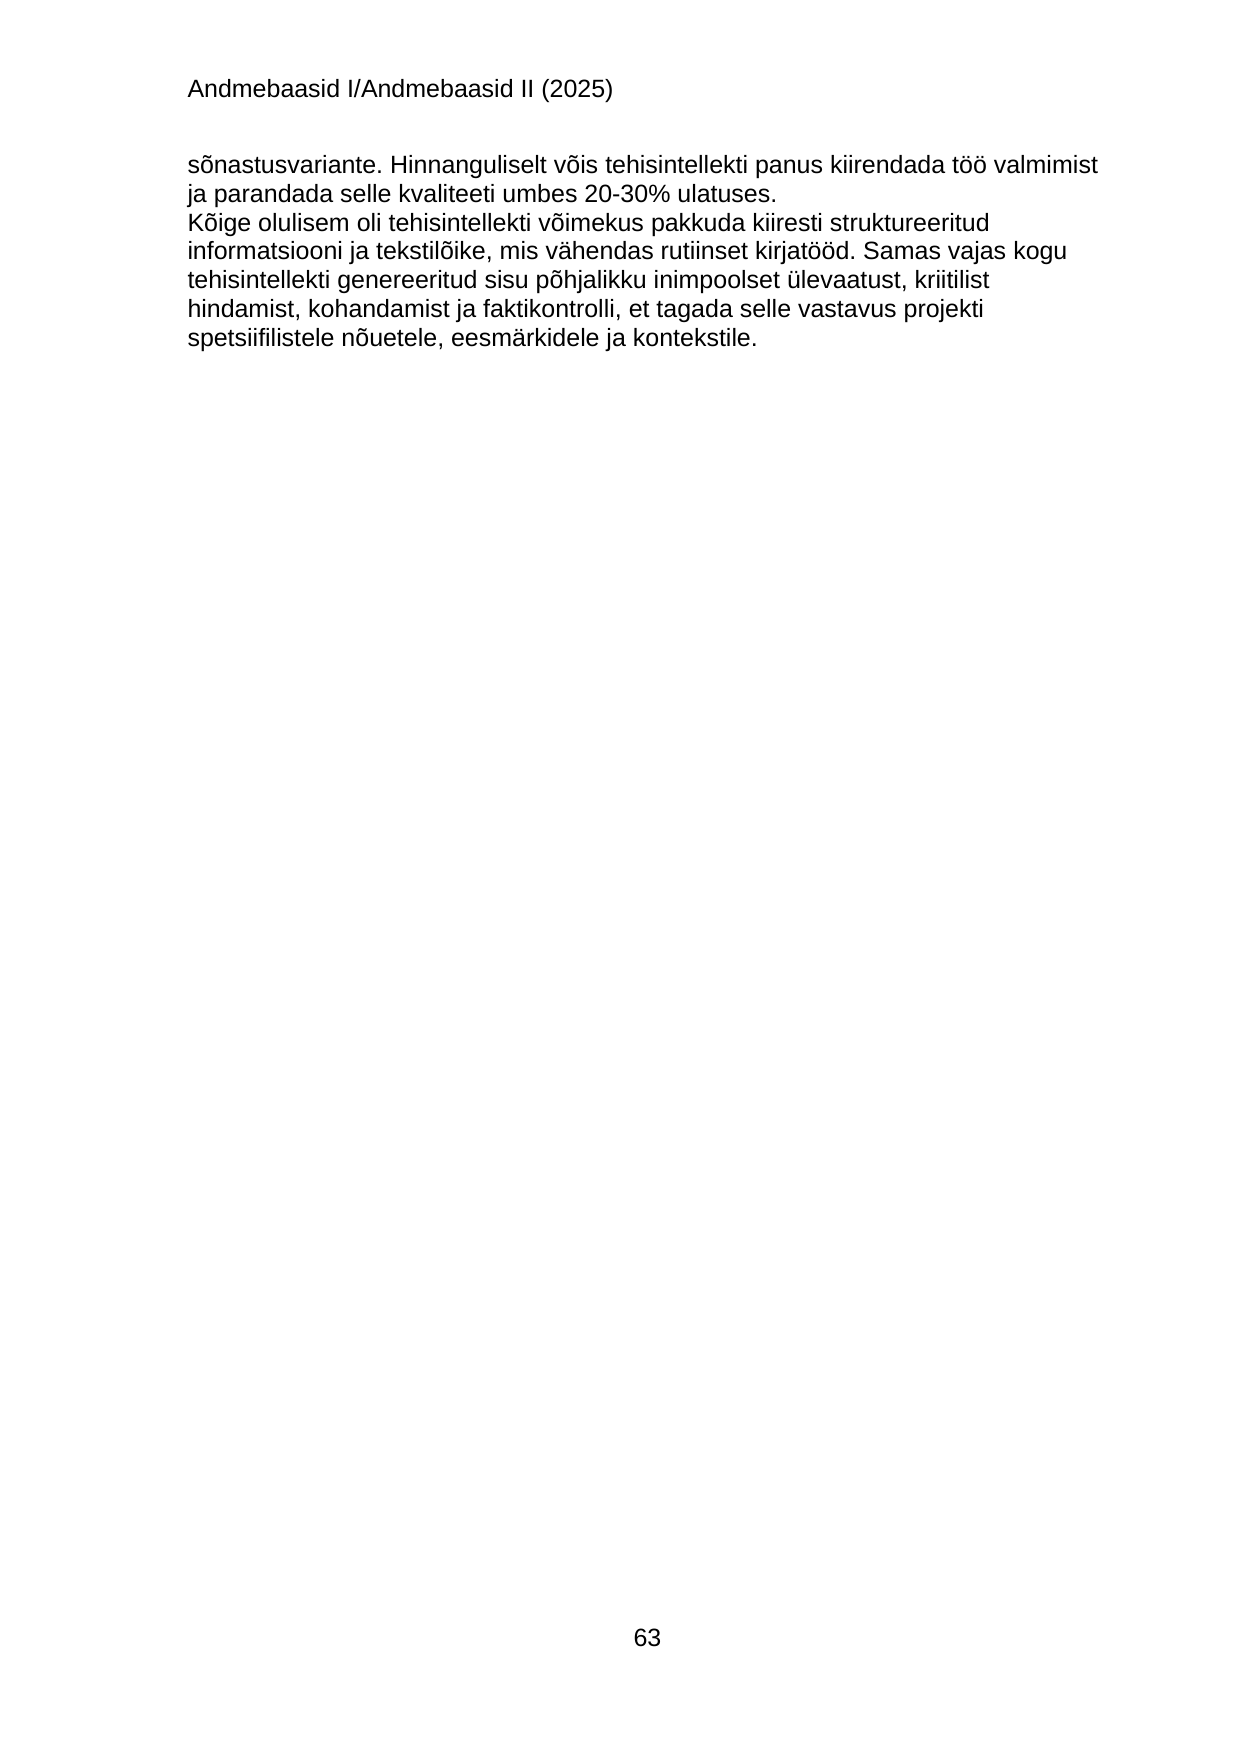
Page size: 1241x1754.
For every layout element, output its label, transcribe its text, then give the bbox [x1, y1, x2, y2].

text Kõige olulisem oli tehisintellekti võimekus pakkuda kiiresti struktureeritud informatsiooni ja tekstilõike, mis vähendas rutiinset kirjatööd. Samas vajas kogu tehisintellekti genereeritud sisu põhjalikku inimpoolset ülevaatust, kriitilist hindamist, kohandamist ja faktikontrolli, et tagada selle vastavus projekti spetsiifilistele nõuetele, eesmärkidele ja kontekstile. [187, 207, 1107, 351]
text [187, 150, 1107, 207]
